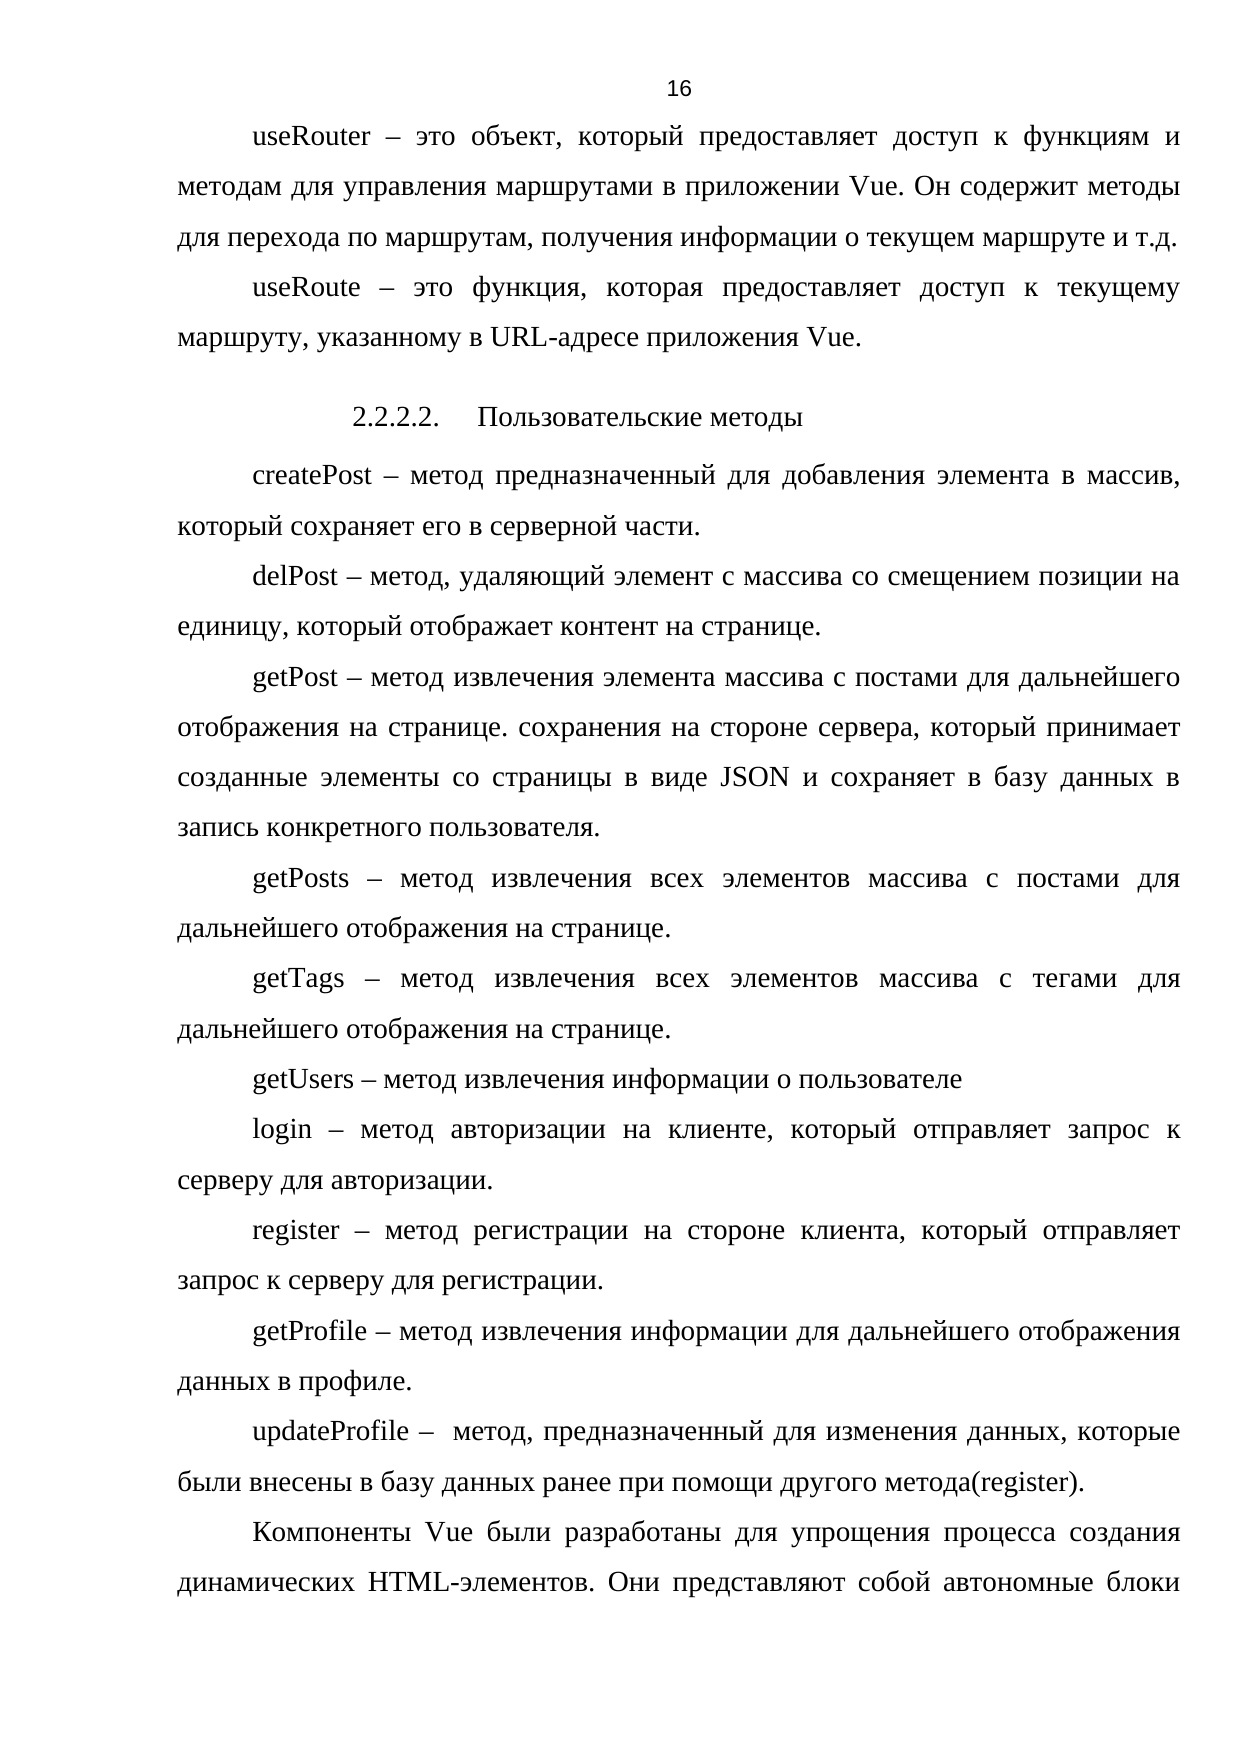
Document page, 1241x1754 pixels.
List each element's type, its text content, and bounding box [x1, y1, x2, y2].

text getProfile – метод извлечения информации для дальнейшего отображения данных в профиле. [177, 1313, 1181, 1397]
text useRouter – это объект, который предоставляет доступ к функциям и методам для управления маршрутами в приложении Vue. Он содержит методы для перехода по маршрутам, получения информации о текущем маршруте и т.д. [177, 118, 1181, 252]
text getUsers – метод извлечения информации о пользователе [177, 1061, 1181, 1095]
subtitle Пользовательские методы [439, 399, 1181, 432]
text getPosts – метод извлечения всех элементов массива с постами для дальнейшего отображения на странице. [177, 860, 1181, 944]
text delPost – метод, удаляющий элемент с массива со смещением позиции на единицу, который отображает контент на странице. [177, 558, 1181, 642]
text getTags – метод извлечения всех элементов массива с тегами для дальнейшего отображения на странице. [177, 961, 1181, 1044]
text register – метод регистрации на стороне клиента, который отправляет запрос к серверу для регистрации. [177, 1212, 1181, 1296]
text createPost – метод предназначенный для добавления элемента в массив, который сохраняет его в серверной части. [177, 457, 1181, 541]
text updateProfile – метод, предназначенный для изменения данных, которые были внесены в базу данных ранее при помощи другого метода(register). [177, 1413, 1181, 1497]
text login – метод авторизации на клиенте, который отправляет запрос к серверу для авторизации. [177, 1111, 1181, 1195]
text useRoute – это функция, которая предоставляет доступ к текущему маршруту, указанному в URL-адресе приложения Vue. [177, 269, 1181, 353]
text getPost – метод извлечения элемента массива с постами для дальнейшего отображения на странице. сохранения на стороне сервера, который принимает созданные элементы со страницы в виде JSON и сохраняет в базу данных в запись конкретного пользователя. [177, 659, 1181, 843]
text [177, 1514, 1181, 1598]
